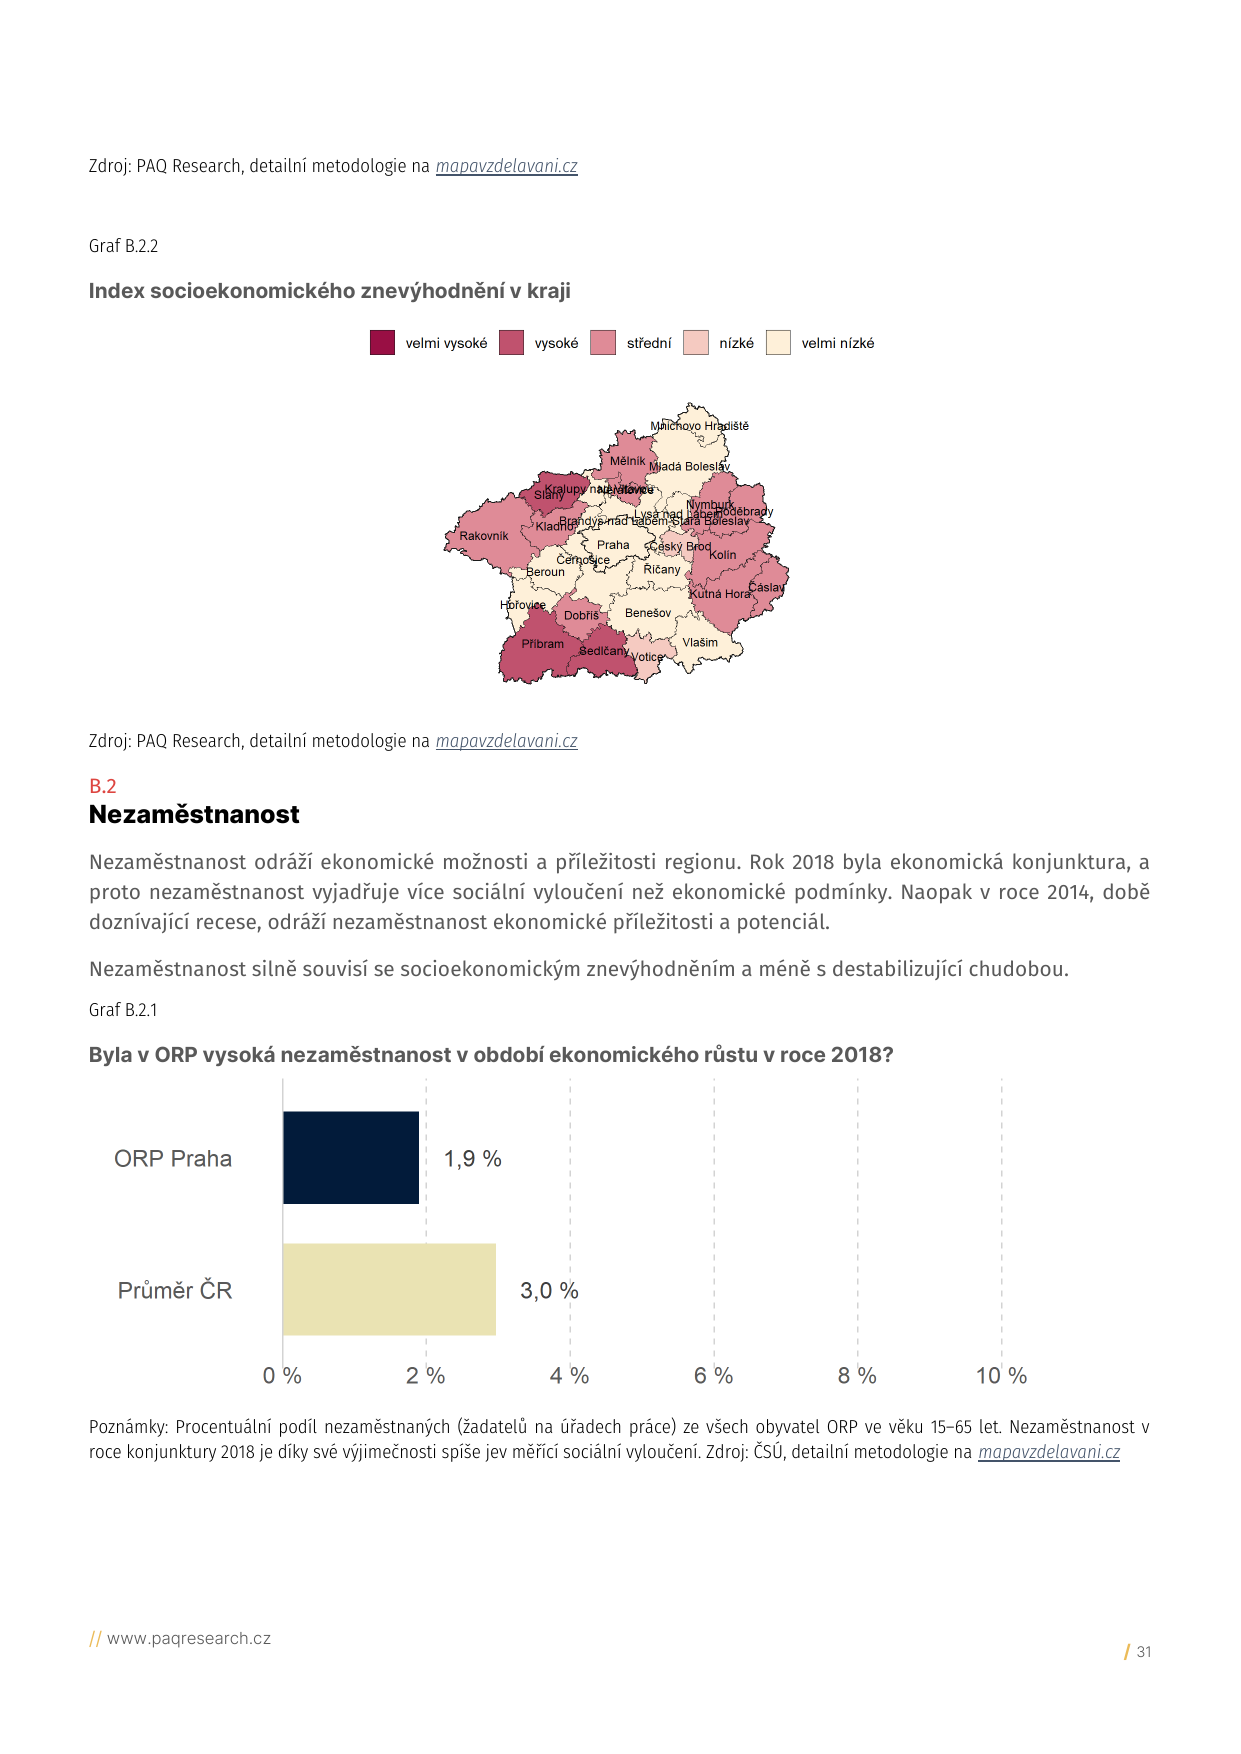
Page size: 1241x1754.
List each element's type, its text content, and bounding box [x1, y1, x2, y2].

text B.2 [89, 769, 1152, 799]
text Poznámky: Procentuální podíl nezaměstnaných (žadatelů na úřadech práce) ze všech obyvatel ORP ve věku 15–65 let. Nezaměstnanost v roce konjunktury 2018 je díky své výjimečnosti spíše jev měřící sociální vyloučení. Zdroj: ČSÚ, detailní metodologie na mapavzdelavani.cz [89, 1416, 1152, 1464]
subtitle Nezaměstnanost [89, 799, 1152, 829]
text Index socioekonomického znevýhodnění v kraji [89, 273, 1152, 303]
text Nezaměstnanost silně souvisí se socioekonomickým znevýhodněním a méně s destabilizující chudobou. [89, 952, 1152, 982]
text Byla v ORP vysoká nezaměstnanost v období ekonomického růstu v roce 2018? [89, 1037, 1152, 1067]
text Graf B.2.1 [89, 999, 1152, 1021]
picture [88, 303, 1139, 706]
text Graf B.2.2 [89, 234, 1152, 257]
text Zdroj: PAQ Research, detailní metodologie na mapavzdelavani.cz [89, 722, 1152, 752]
text Nezaměstnanost odráží ekonomické možnosti a příležitosti regionu. Rok 2018 byla ekonomická konjunktura, a proto nezaměstnanost vyjadřuje více sociální vyloučení než ekonomické podmínky. Naopak v roce 2014, době doznívající recese, odráží nezaměstnanost ekonomické příležitosti a potenciál. [89, 845, 1152, 935]
text Zdroj: PAQ Research, detailní metodologie na mapavzdelavani.cz [89, 148, 1152, 178]
picture [88, 1067, 1139, 1399]
